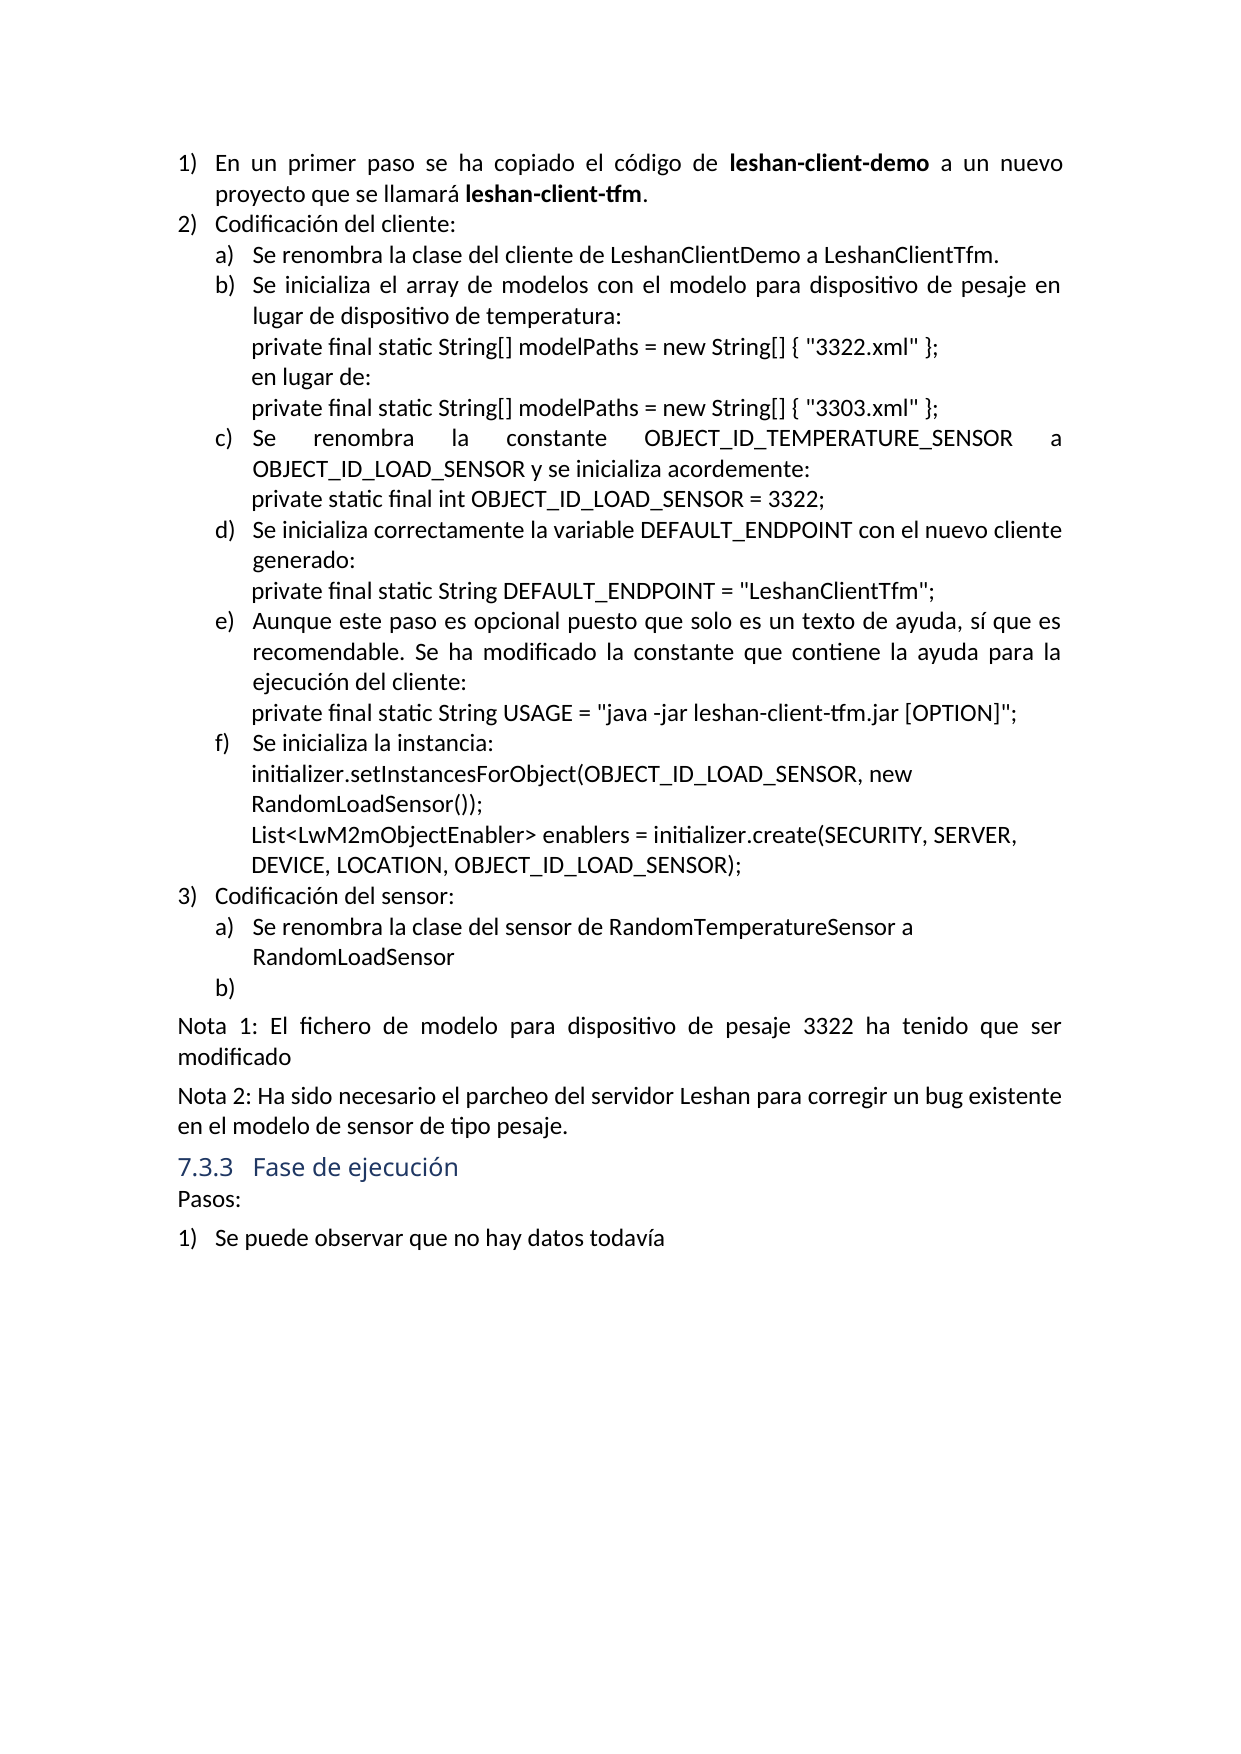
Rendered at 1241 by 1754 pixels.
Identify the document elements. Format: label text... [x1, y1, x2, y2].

subtitle Fase de ejecución [177, 1149, 1063, 1183]
list Se puede observar que no hay datos todavía [177, 1222, 1063, 1253]
list private final static String DEFAULT_ENDPOINT = "LeshanClientTfm"; [215, 575, 1063, 605]
text Nota 1: El fichero de modelo para dispositivo de pesaje 3322 ha tenido que ser modificado [177, 1011, 1063, 1072]
list private final static String[] modelPaths = new String[] { "3303.xml" }; [251, 392, 1063, 422]
list Se renombra la clase del cliente de LeshanClientDemo a LeshanClientTfm. [215, 239, 1063, 270]
list private final static String USAGE = "java -jar leshan-client-tfm.jar [OPTION]"; [215, 697, 1063, 727]
list Codificación del sensor: [177, 880, 1063, 911]
list en lugar de: [251, 361, 1063, 392]
list Se renombra la constante OBJECT_ID_TEMPERATURE_SENSOR a OBJECT_ID_LOAD_SENSOR y se inicializa acordemente: [215, 422, 1063, 483]
list private static final int OBJECT_ID_LOAD_SENSOR = 3322; [215, 483, 1063, 514]
list initializer.setInstancesForObject(OBJECT_ID_LOAD_SENSOR, new RandomLoadSensor()); [251, 758, 1063, 819]
text Pasos: [177, 1183, 1063, 1214]
list Se inicializa la instancia: [215, 727, 1063, 758]
list Aunque este paso es opcional puesto que solo es un texto de ayuda, sí que es recomendable. Se ha modificado la constante que contiene la ayuda para la ejecución del cliente: [215, 605, 1063, 697]
list En un primer paso se ha copiado el código de leshan-client-demo a un nuevo proyecto que se llamará leshan-client-tfm. [177, 148, 1063, 209]
list Se inicializa correctamente la variable DEFAULT_ENDPOINT con el nuevo cliente generado: [215, 514, 1063, 575]
list Codificación del cliente: [177, 209, 1063, 239]
list List<LwM2mObjectEnabler> enablers = initializer.create(SECURITY, SERVER, DEVICE, LOCATION, OBJECT_ID_LOAD_SENSOR); [251, 819, 1063, 880]
list Se renombra la clase del sensor de RandomTemperatureSensor a RandomLoadSensor [215, 911, 1063, 972]
text Nota 2: Ha sido necesario el parcheo del servidor Leshan para corregir un bug existente en el modelo de sensor de tipo pesaje. [177, 1080, 1063, 1141]
list private final static String[] modelPaths = new String[] { "3322.xml" }; [251, 331, 1063, 361]
list Se inicializa el array de modelos con el modelo para dispositivo de pesaje en lugar de dispositivo de temperatura: [215, 270, 1063, 331]
